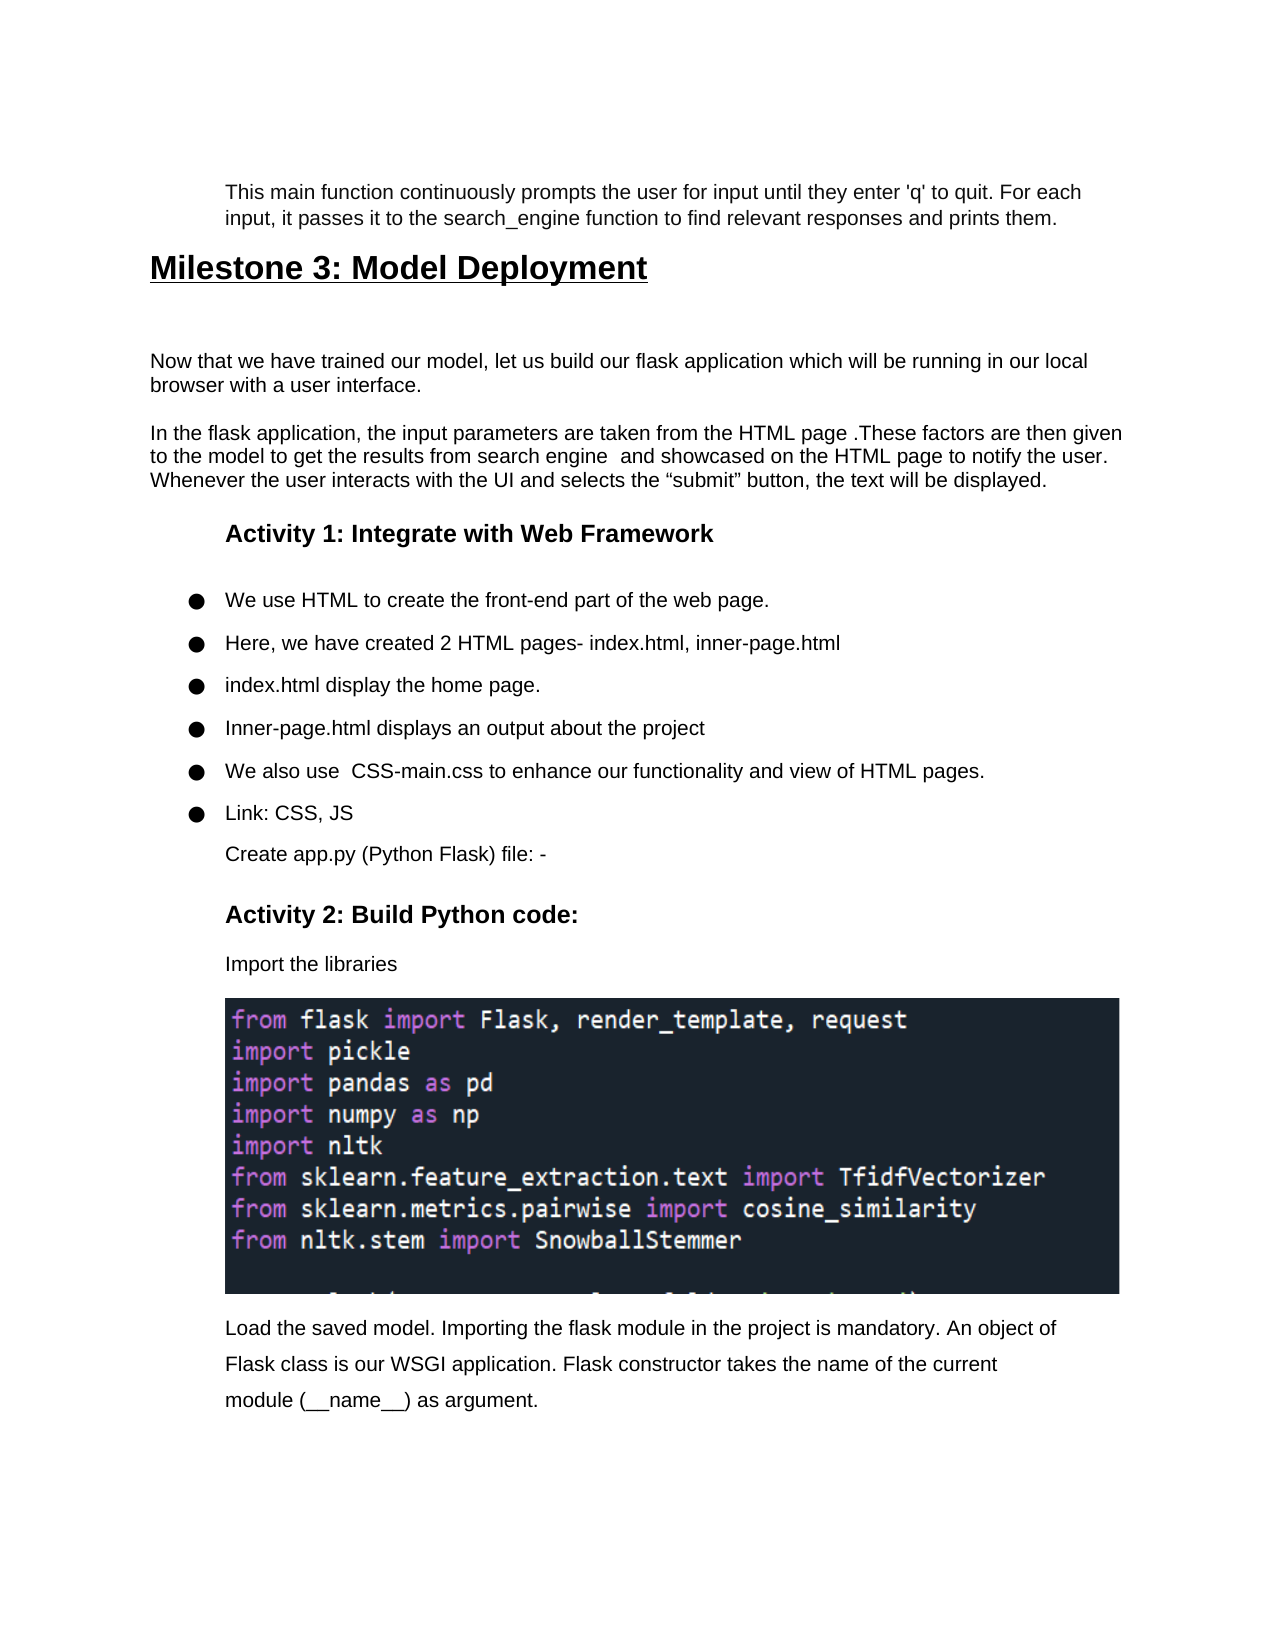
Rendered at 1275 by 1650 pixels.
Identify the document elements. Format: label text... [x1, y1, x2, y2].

list Here, we have created 2 HTML pages- index.html, inner-page.html [187, 619, 1125, 662]
text Activity 1: Integrate with Web Framework [150, 519, 1125, 547]
text Load the saved model. Importing the flask module in the project is mandatory. An object of Flask class is our WSGI application. Flask constructor takes the name of the current module (__name__) as argument. [225, 1316, 1068, 1412]
text Create app.py (Python Flask) file: - [150, 842, 1125, 866]
list We use HTML to create the front-end part of the web page. [187, 576, 1125, 619]
text Activity 2: Build Python code: [225, 900, 1069, 929]
list Link: CSS, JS [187, 790, 1125, 833]
subtitle Milestone 3: Model Deployment [149, 248, 1125, 287]
list index.html display the home page. [187, 662, 1125, 704]
text Import the libraries [225, 951, 1068, 975]
picture [225, 998, 1120, 1294]
list Inner-page.html displays an output about the project [187, 704, 1125, 747]
text Now that we have trained our model, let us build our flask application which will be running in our local browser with a user interface. [150, 348, 1125, 396]
list We also use CSS-main.css to enhance our functionality and view of HTML pages. [187, 747, 1125, 790]
text This main function continuously prompts the user for input until they enter 'q' to quit. For each input, it passes it to the search_engine function to find relevant responses and prints them. [225, 150, 1125, 230]
text In the flask application, the input parameters are taken from the HTML page .These factors are then given to the model to get the results from search engine and showcased on the HTML page to notify the user. Whenever the user interacts with the UI and selects the “submit” button, the text will be displayed. [150, 420, 1125, 492]
